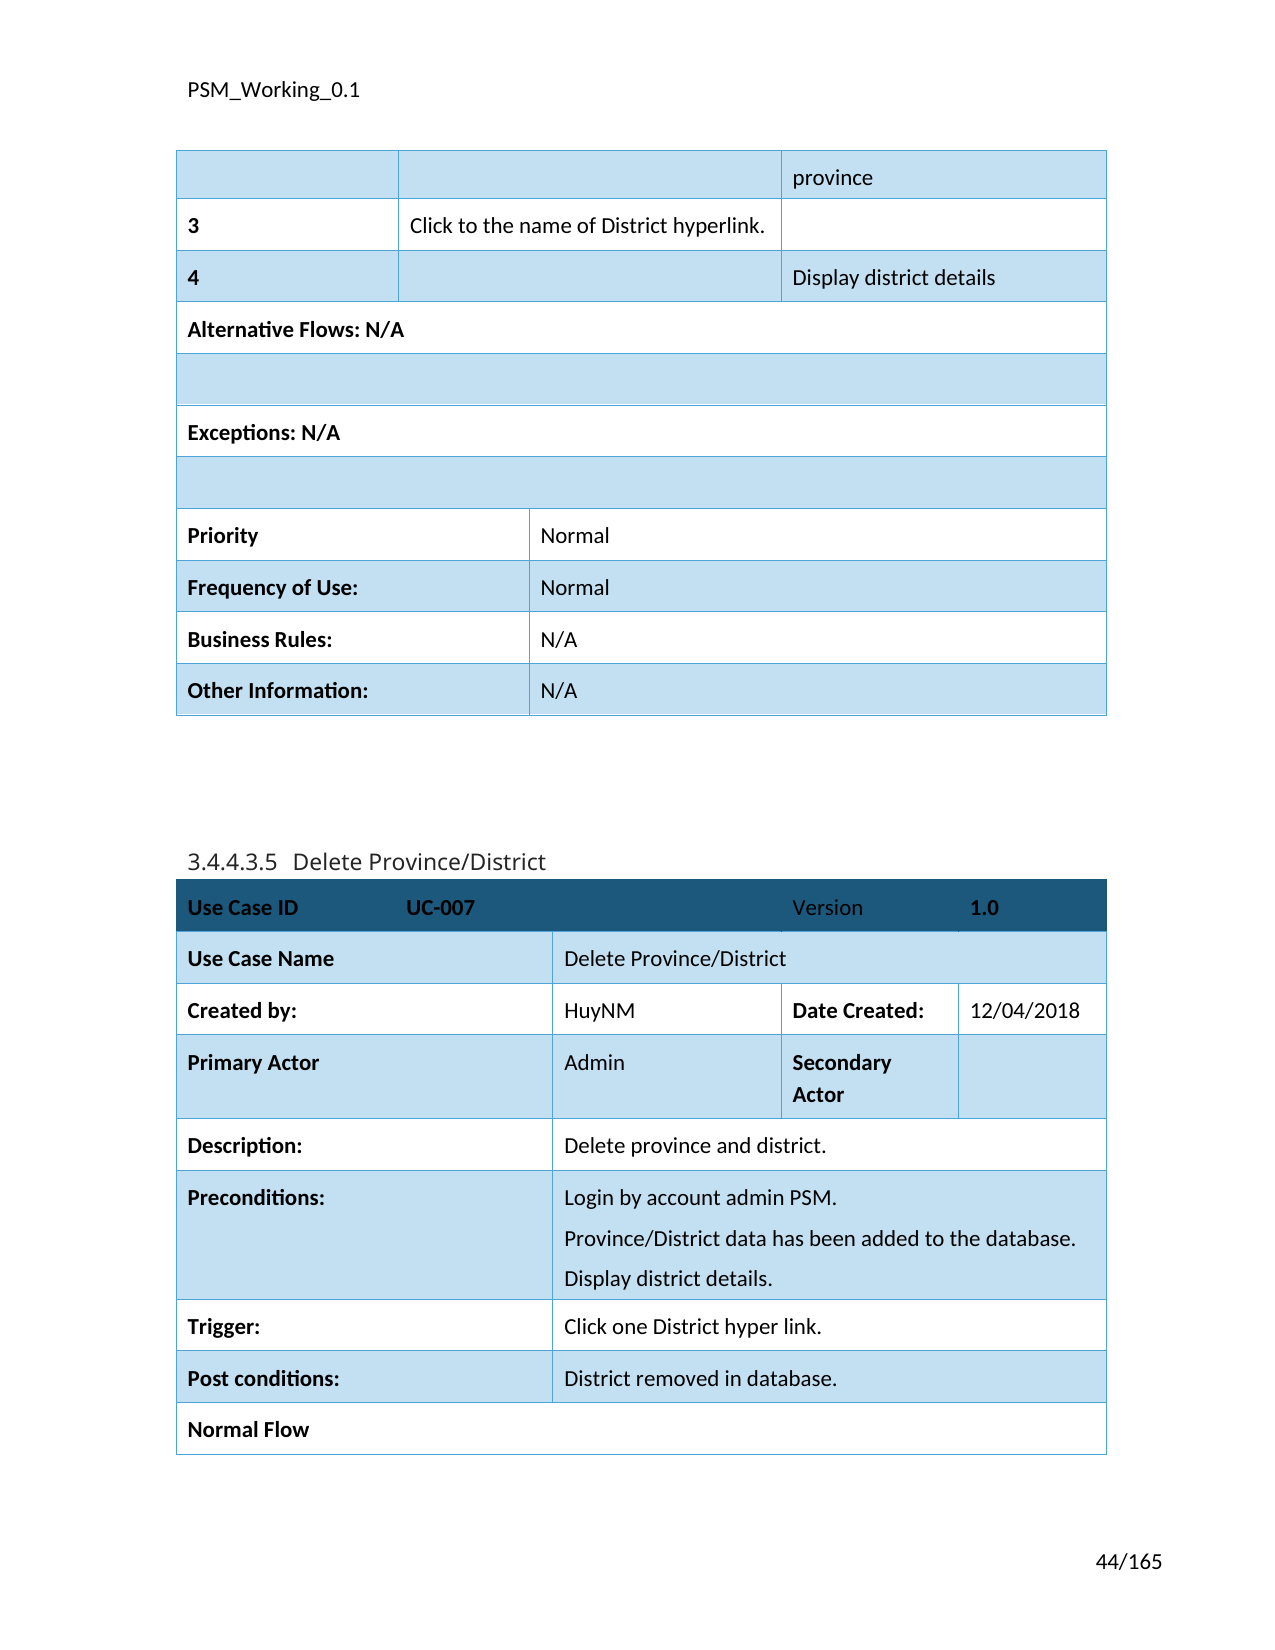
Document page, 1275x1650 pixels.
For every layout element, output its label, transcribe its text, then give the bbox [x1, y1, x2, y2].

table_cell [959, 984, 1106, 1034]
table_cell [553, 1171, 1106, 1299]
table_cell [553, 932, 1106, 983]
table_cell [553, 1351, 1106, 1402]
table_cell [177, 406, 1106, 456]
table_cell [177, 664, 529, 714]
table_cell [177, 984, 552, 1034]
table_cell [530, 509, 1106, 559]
subtitle Delete Province/District [187, 846, 1125, 877]
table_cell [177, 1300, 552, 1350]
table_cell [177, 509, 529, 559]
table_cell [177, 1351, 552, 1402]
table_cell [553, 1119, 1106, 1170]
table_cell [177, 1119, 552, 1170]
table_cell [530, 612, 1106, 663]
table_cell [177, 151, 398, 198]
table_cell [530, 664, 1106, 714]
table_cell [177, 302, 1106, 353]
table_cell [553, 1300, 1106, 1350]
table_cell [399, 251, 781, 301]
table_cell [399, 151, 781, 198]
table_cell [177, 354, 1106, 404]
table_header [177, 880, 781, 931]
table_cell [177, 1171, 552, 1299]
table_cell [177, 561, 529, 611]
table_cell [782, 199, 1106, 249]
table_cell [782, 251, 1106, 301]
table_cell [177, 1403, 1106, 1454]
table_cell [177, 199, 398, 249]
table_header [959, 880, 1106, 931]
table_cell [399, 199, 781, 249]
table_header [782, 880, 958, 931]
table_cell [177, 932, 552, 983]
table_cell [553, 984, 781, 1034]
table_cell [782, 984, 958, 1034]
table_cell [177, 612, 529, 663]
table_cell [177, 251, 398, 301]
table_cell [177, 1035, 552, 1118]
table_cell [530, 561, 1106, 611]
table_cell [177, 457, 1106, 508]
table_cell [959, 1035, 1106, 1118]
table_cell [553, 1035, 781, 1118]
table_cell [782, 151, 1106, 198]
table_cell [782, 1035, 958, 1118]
